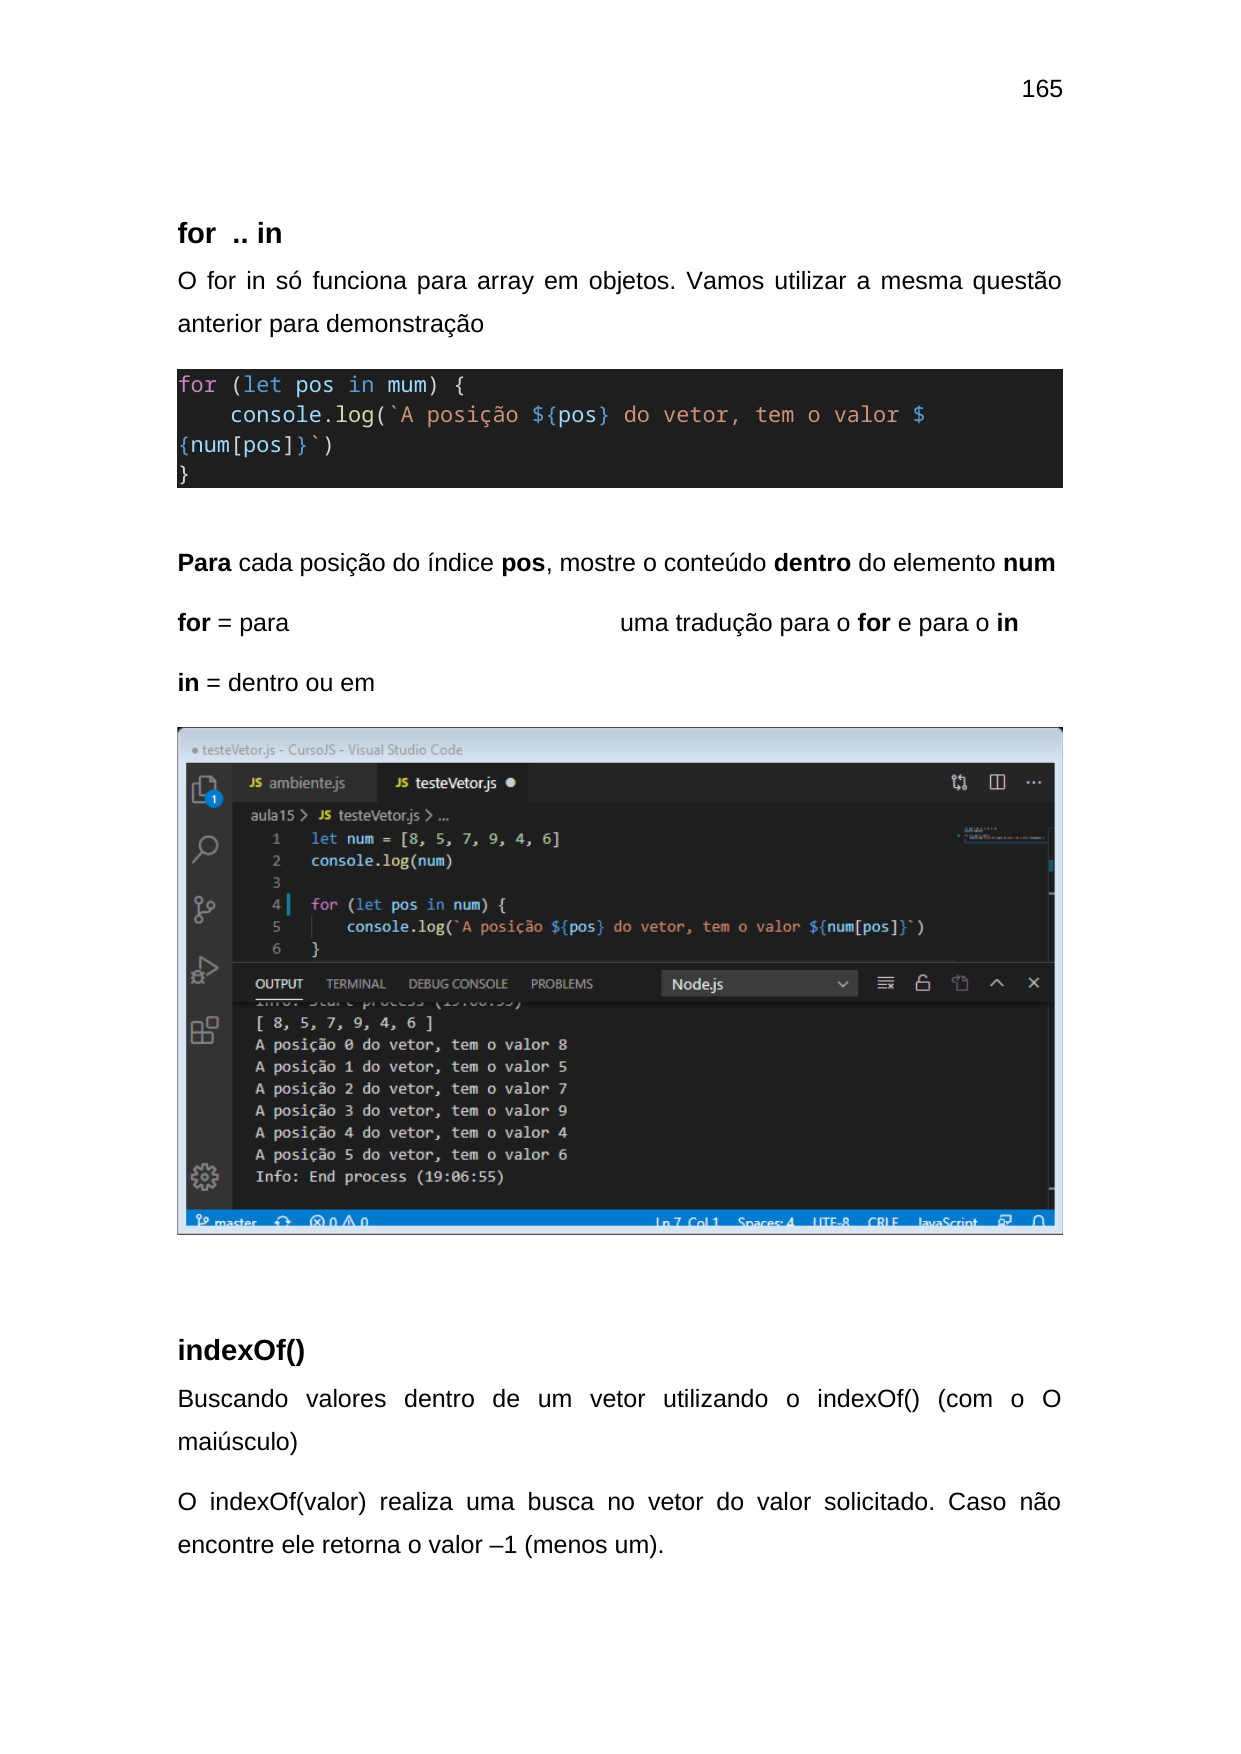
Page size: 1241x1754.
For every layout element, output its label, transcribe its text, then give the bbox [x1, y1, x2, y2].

text console.log(`A posição ${pos} do vetor, tem o valor ${num[pos]}`) [177, 399, 1063, 458]
text Para cada posição do índice pos, mostre o conteúdo dentro do elemento num [177, 548, 1063, 577]
text O for in só funciona para array em objetos. Vamos utilizar a mesma questão anterior para demonstração [177, 266, 1063, 338]
text Buscando valores dentro de um vetor utilizando o indexOf() (com o O maiúsculo) [177, 1384, 1063, 1456]
text O indexOf(valor) realiza uma busca no vetor do valor solicitado. Caso não encontre ele retorna o valor –1 (menos um). [177, 1487, 1063, 1558]
text for (let pos in mum) { [177, 369, 1063, 399]
text in = dentro ou em [177, 667, 1063, 696]
text for = para uma tradução para o for e para o in [177, 608, 1063, 636]
text } [177, 458, 1063, 488]
subtitle for .. in [177, 216, 1063, 249]
subtitle indexOf() [177, 1333, 1063, 1367]
